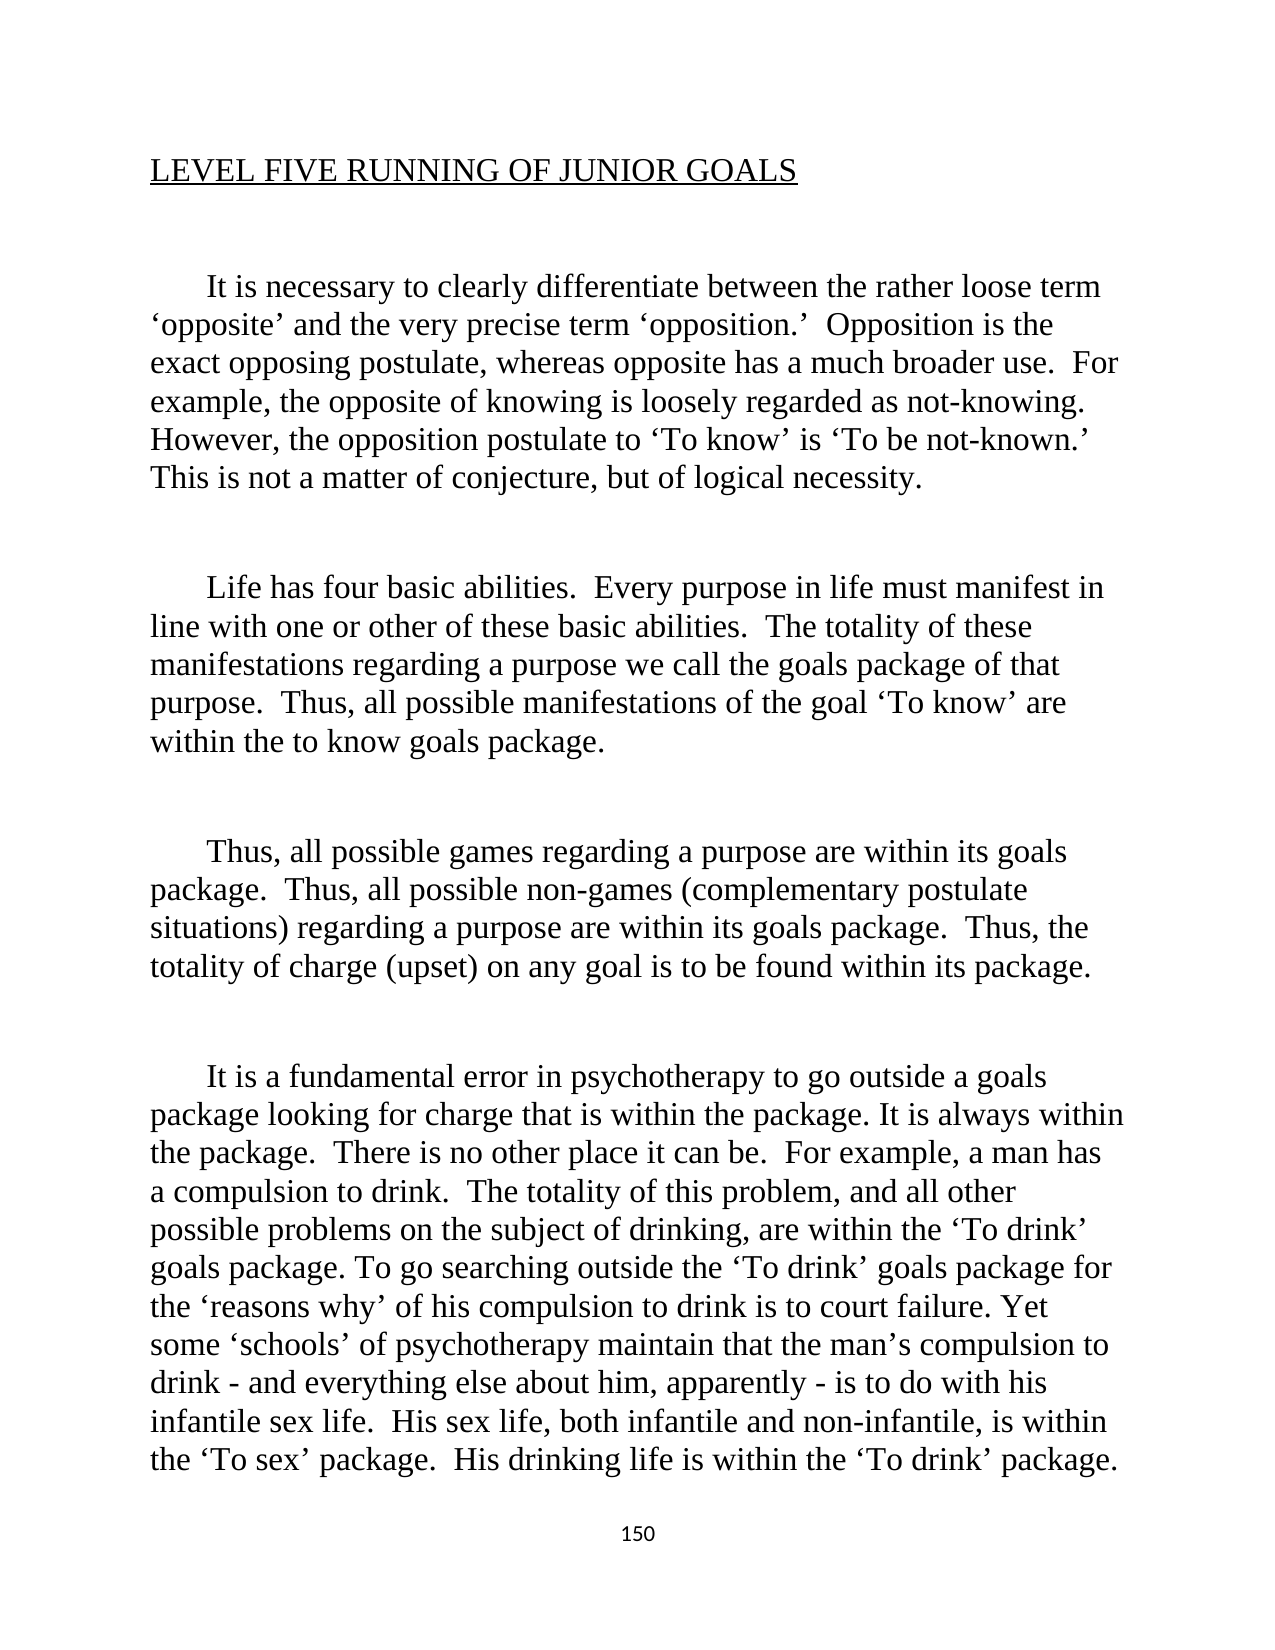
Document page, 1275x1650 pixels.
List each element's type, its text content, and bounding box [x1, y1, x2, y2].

text LEVEL FIVE RUNNING OF JUNIOR GOALS [150, 150, 1125, 188]
text Thus, all possible games regarding a purpose are within its goals package. Thus, all possible non-games (complementary postulate situations) regarding a purpose are within its goals package. Thus, the totality of charge (upset) on any goal is to be found within its package. [150, 831, 1125, 984]
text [150, 1056, 1125, 1478]
text It is necessary to clearly differentiate between the rather loose term ‘opposite’ and the very precise term ‘opposition.’ Opposition is the exact opposing postulate, whereas opposite has a much broader use. For example, the opposite of knowing is loosely regarded as not-knowing. However, the opposition postulate to ‘To know’ is ‘To be not-known.’ This is not a matter of conjecture, but of logical necessity. [150, 266, 1125, 496]
text Life has four basic abilities. Every purpose in life must manifest in line with one or other of these basic abilities. The totality of these manifestations regarding a purpose we call the goals package of that purpose. Thus, all possible manifestations of the goal ‘To know’ are within the to know goals package. [150, 568, 1125, 759]
